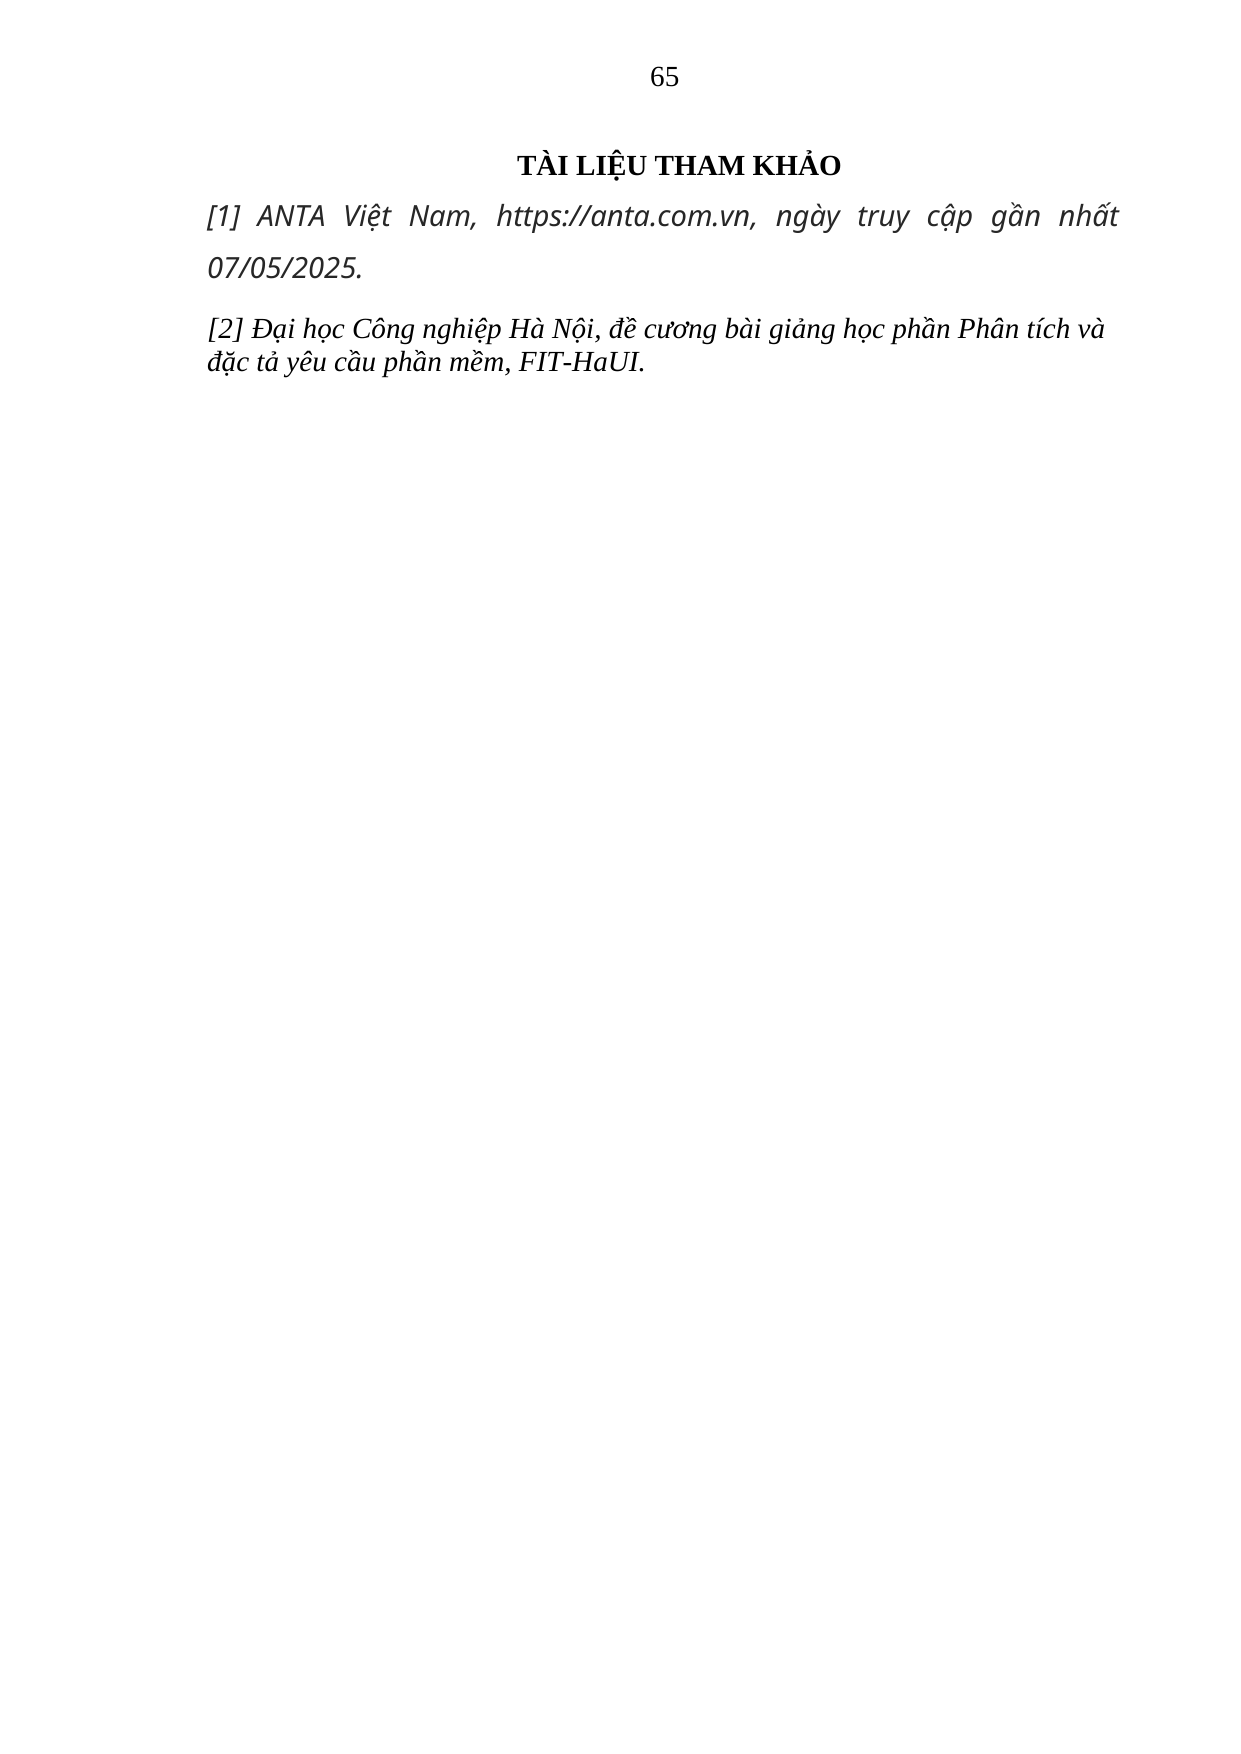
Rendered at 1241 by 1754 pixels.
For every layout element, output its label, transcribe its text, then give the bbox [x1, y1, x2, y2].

text [2] Đại học Công nghiệp Hà Nội, đề cương bài giảng học phần Phân tích và đặc tả yêu cầu phần mềm, FIT-HaUI. [207, 311, 1122, 378]
subtitle TÀI LIỆU THAM KHẢO [236, 148, 1122, 181]
text [1] ANTA Việt Nam, https://anta.com.vn, ngày truy cập gần nhất 07/05/2025. [207, 195, 1122, 287]
